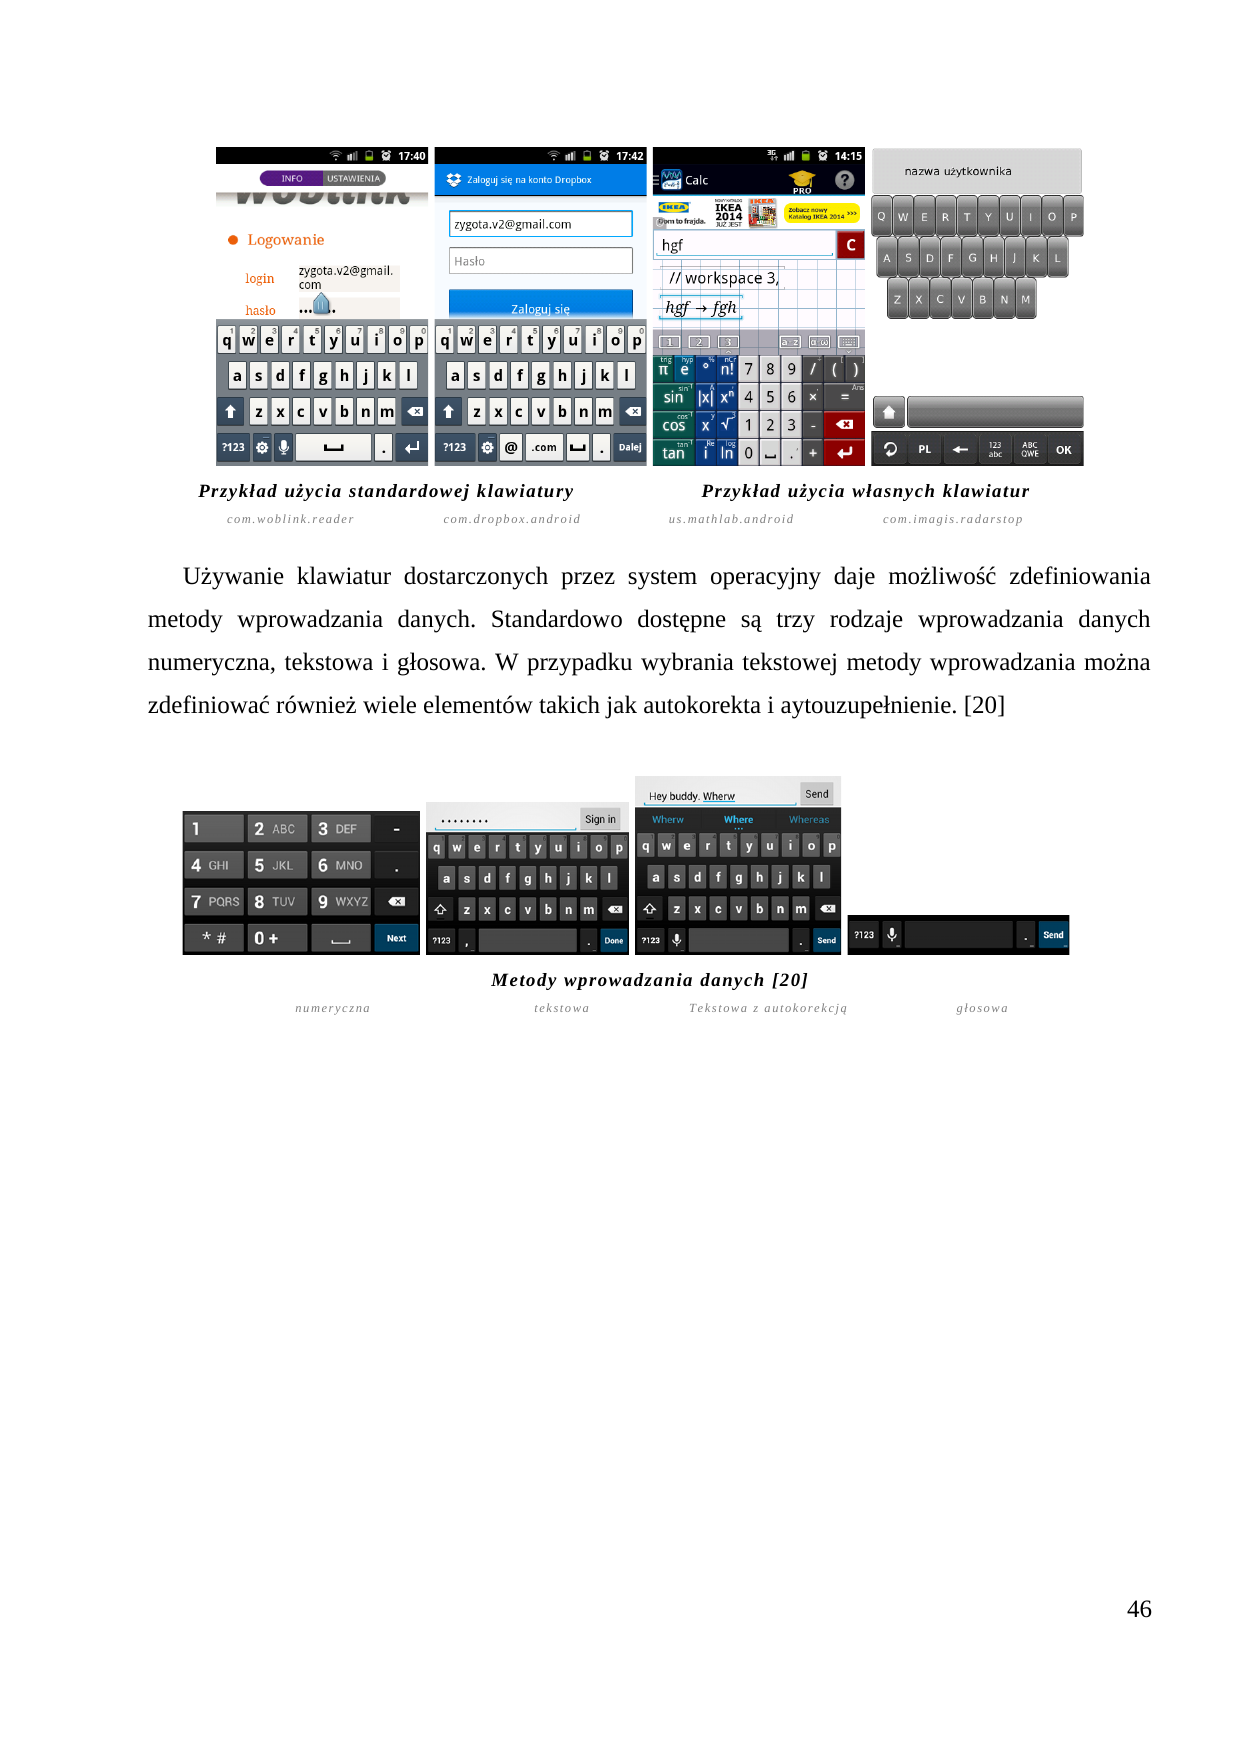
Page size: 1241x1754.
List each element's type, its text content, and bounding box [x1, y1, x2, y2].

table_header tekstowa [458, 1001, 665, 1049]
picture [182, 811, 420, 955]
table_header Tekstowa z autokorekcją [665, 1001, 871, 1049]
picture [426, 802, 629, 955]
table_cell us.mathlab.android [620, 512, 842, 561]
table_cell com.imagis.radarstop [842, 512, 1063, 561]
picture [818, 937, 836, 943]
text Używanie klawiatur dostarczonych przez system operacyjny daje możliwość zdefiniowania metody wprowadzania danych. Standardowo dostępne są trzy rodzaje wprowadzania danych numeryczna, tekstowa i głosowa. W przypadku wybrania tekstowej metody wprowadzania można zdefiniować również wiele elementów takich jak autokorekta i aytouzupełnienie. [20] [148, 561, 1152, 719]
picture [216, 147, 429, 466]
table_header numeryczna [207, 1001, 458, 1049]
subtitle Metody wprowadzania danych [20] [148, 968, 1152, 990]
picture [387, 936, 406, 942]
table_header Przykład użycia standardowej klawiatury [136, 480, 635, 512]
table_header głosowa [871, 1001, 1093, 1049]
picture [635, 776, 842, 955]
picture [434, 147, 647, 466]
table_cell com.woblink.reader [177, 512, 403, 561]
table_header Przykład użycia własnych klawiatur [635, 480, 1096, 512]
picture [1044, 931, 1064, 938]
picture [847, 915, 1070, 955]
picture [652, 147, 865, 466]
table_cell com.dropbox.android [403, 512, 620, 561]
picture [871, 147, 1084, 466]
